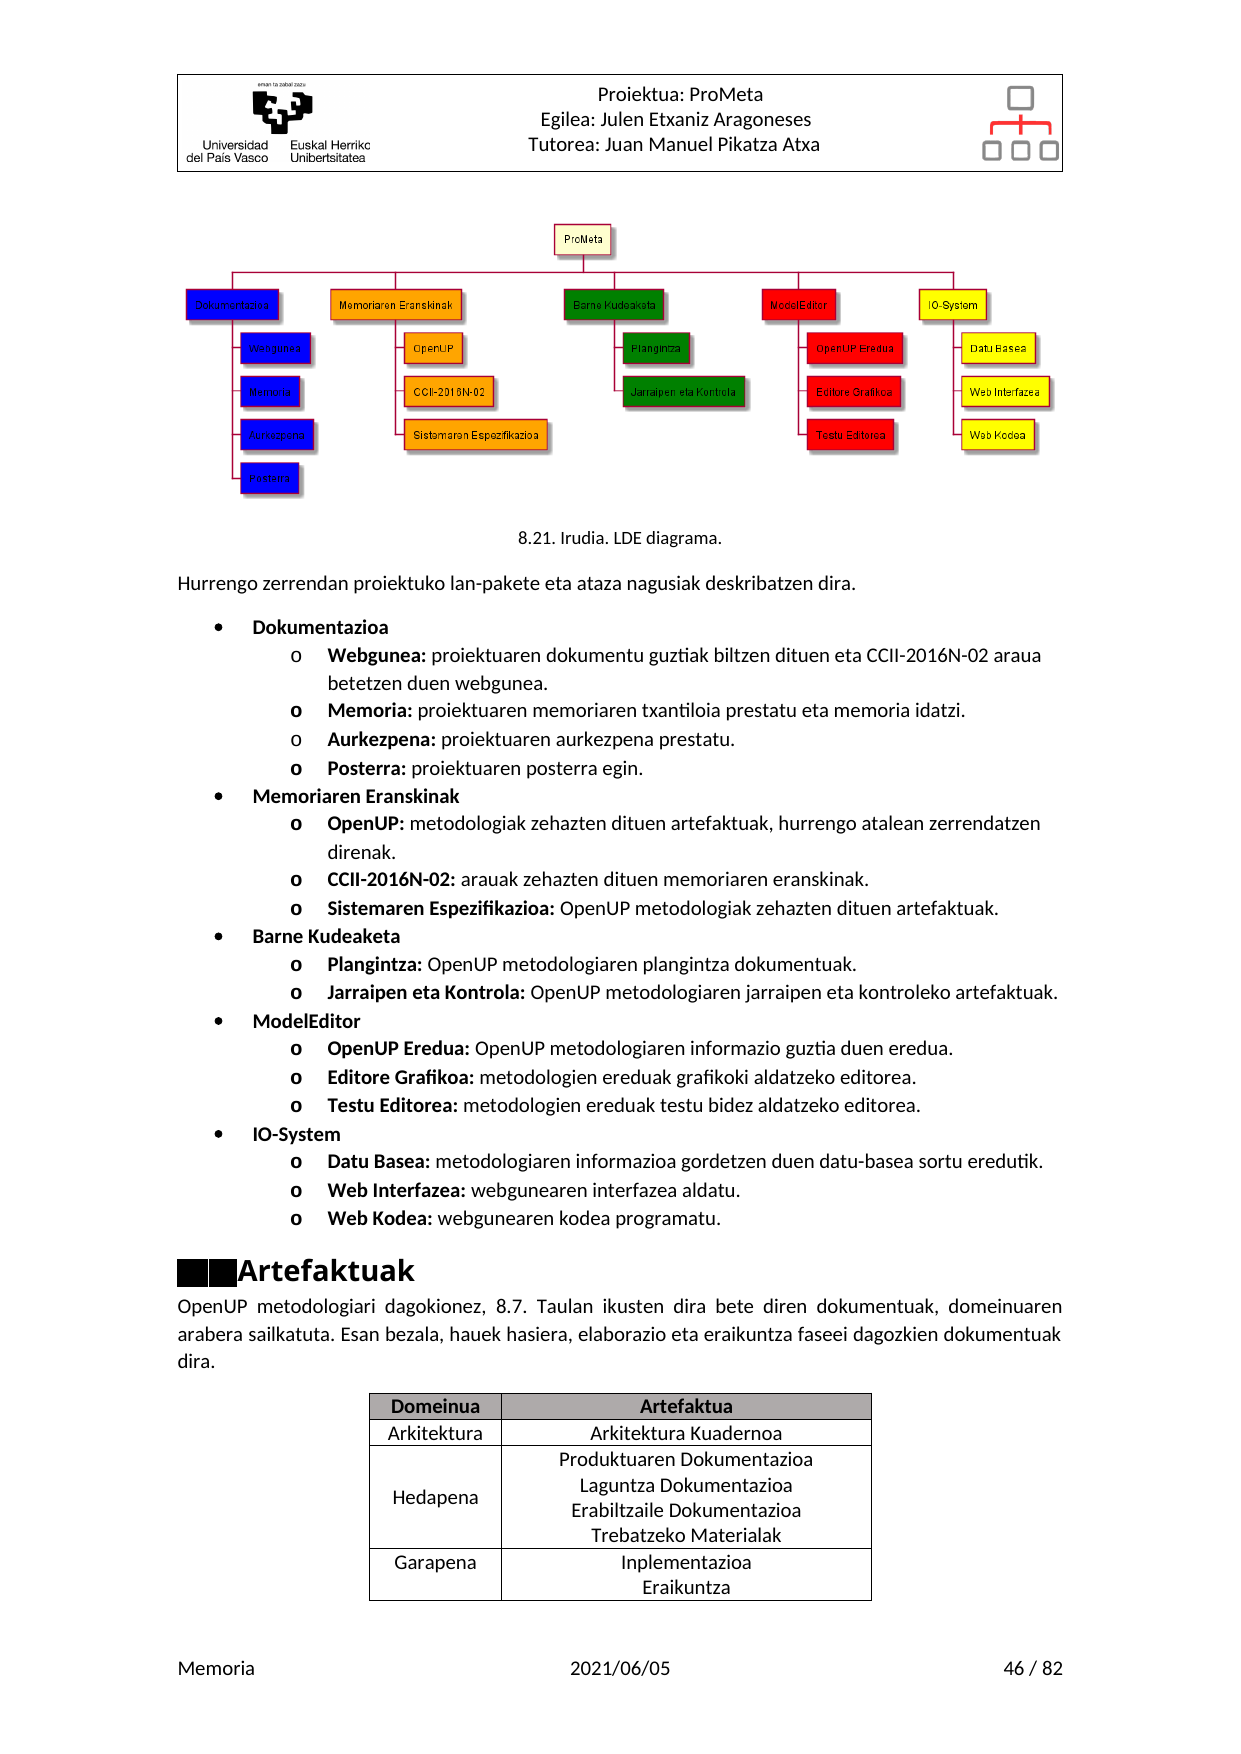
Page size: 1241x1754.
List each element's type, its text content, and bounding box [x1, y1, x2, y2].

list CCII-2016N-02: arauak zehazten dituen memoriaren eranskinak. [290, 866, 1063, 893]
list Plangintza: OpenUP metodologiaren plangintza dokumentuak. [290, 951, 1063, 977]
list Jarraipen eta Kontrola: OpenUP metodologiaren jarraipen eta kontroleko artefaktuak. [290, 979, 1063, 1006]
table_header Domeinua [370, 1394, 501, 1419]
list Datu Basea: metodologiaren informazioa gordetzen duen datu-basea sortu eredutik. [290, 1148, 1063, 1175]
list Aurkezpena: proiektuaren aurkezpena prestatu. [290, 726, 1063, 753]
list Dokumentazioa [215, 614, 1063, 640]
list Memoriaren Eranskinak [215, 783, 1063, 809]
subtitle Artefaktuak [177, 1251, 1063, 1290]
table_cell Inplementazioa Eraikuntza Diseinua [502, 1549, 871, 1600]
text Hurrengo zerrendan proiektuko lan-pakete eta ataza nagusiak deskribatzen dira. [177, 570, 1063, 596]
table_cell Arkitektura Kuadernoa [502, 1420, 871, 1445]
list Memoria: proiektuaren memoriaren txantiloia prestatu eta memoria idatzi. [290, 698, 1063, 724]
picture [978, 80, 1060, 162]
list Editore Grafikoa: metodologien ereduak grafikoki aldatzeko editorea. [290, 1064, 1063, 1090]
table_cell Garapena [370, 1549, 501, 1600]
list Webgunea: proiektuaren dokumentu guztiak biltzen dituen eta CCII-2016N-02 araua betetzen duen webgunea. [290, 642, 1063, 696]
table_cell Produktuaren Dokumentazioa Laguntza Dokumentazioa Erabiltzaile Dokumentazioa Trebatzeko Materialak [502, 1446, 871, 1548]
list Web Interfazea: webgunearen interfazea aldatu. [290, 1177, 1063, 1203]
picture [177, 216, 1063, 508]
table_cell Arkitektura [370, 1420, 501, 1445]
list Barne Kudeaketa [215, 923, 1063, 949]
list OpenUP: metodologiak zehazten dituen artefaktuak, hurrengo atalean zerrendatzen direnak. [290, 811, 1063, 864]
list Sistemaren Espezifikazioa: OpenUP metodologiak zehazten dituen artefaktuak. [290, 895, 1063, 921]
list ModelEditor [215, 1008, 1063, 1033]
list IO-System [215, 1121, 1063, 1146]
list OpenUP Eredua: OpenUP metodologiaren informazio guztia duen eredua. [290, 1035, 1063, 1062]
table_header Artefaktua [502, 1394, 871, 1419]
list Posterra: proiektuaren posterra egin. [290, 755, 1063, 781]
picture [182, 80, 370, 162]
list Web Kodea: webgunearen kodea programatu. [290, 1206, 1063, 1232]
list Testu Editorea: metodologien ereduak testu bidez aldatzeko editorea. [290, 1092, 1063, 1119]
table_cell Hedapena [370, 1446, 501, 1548]
